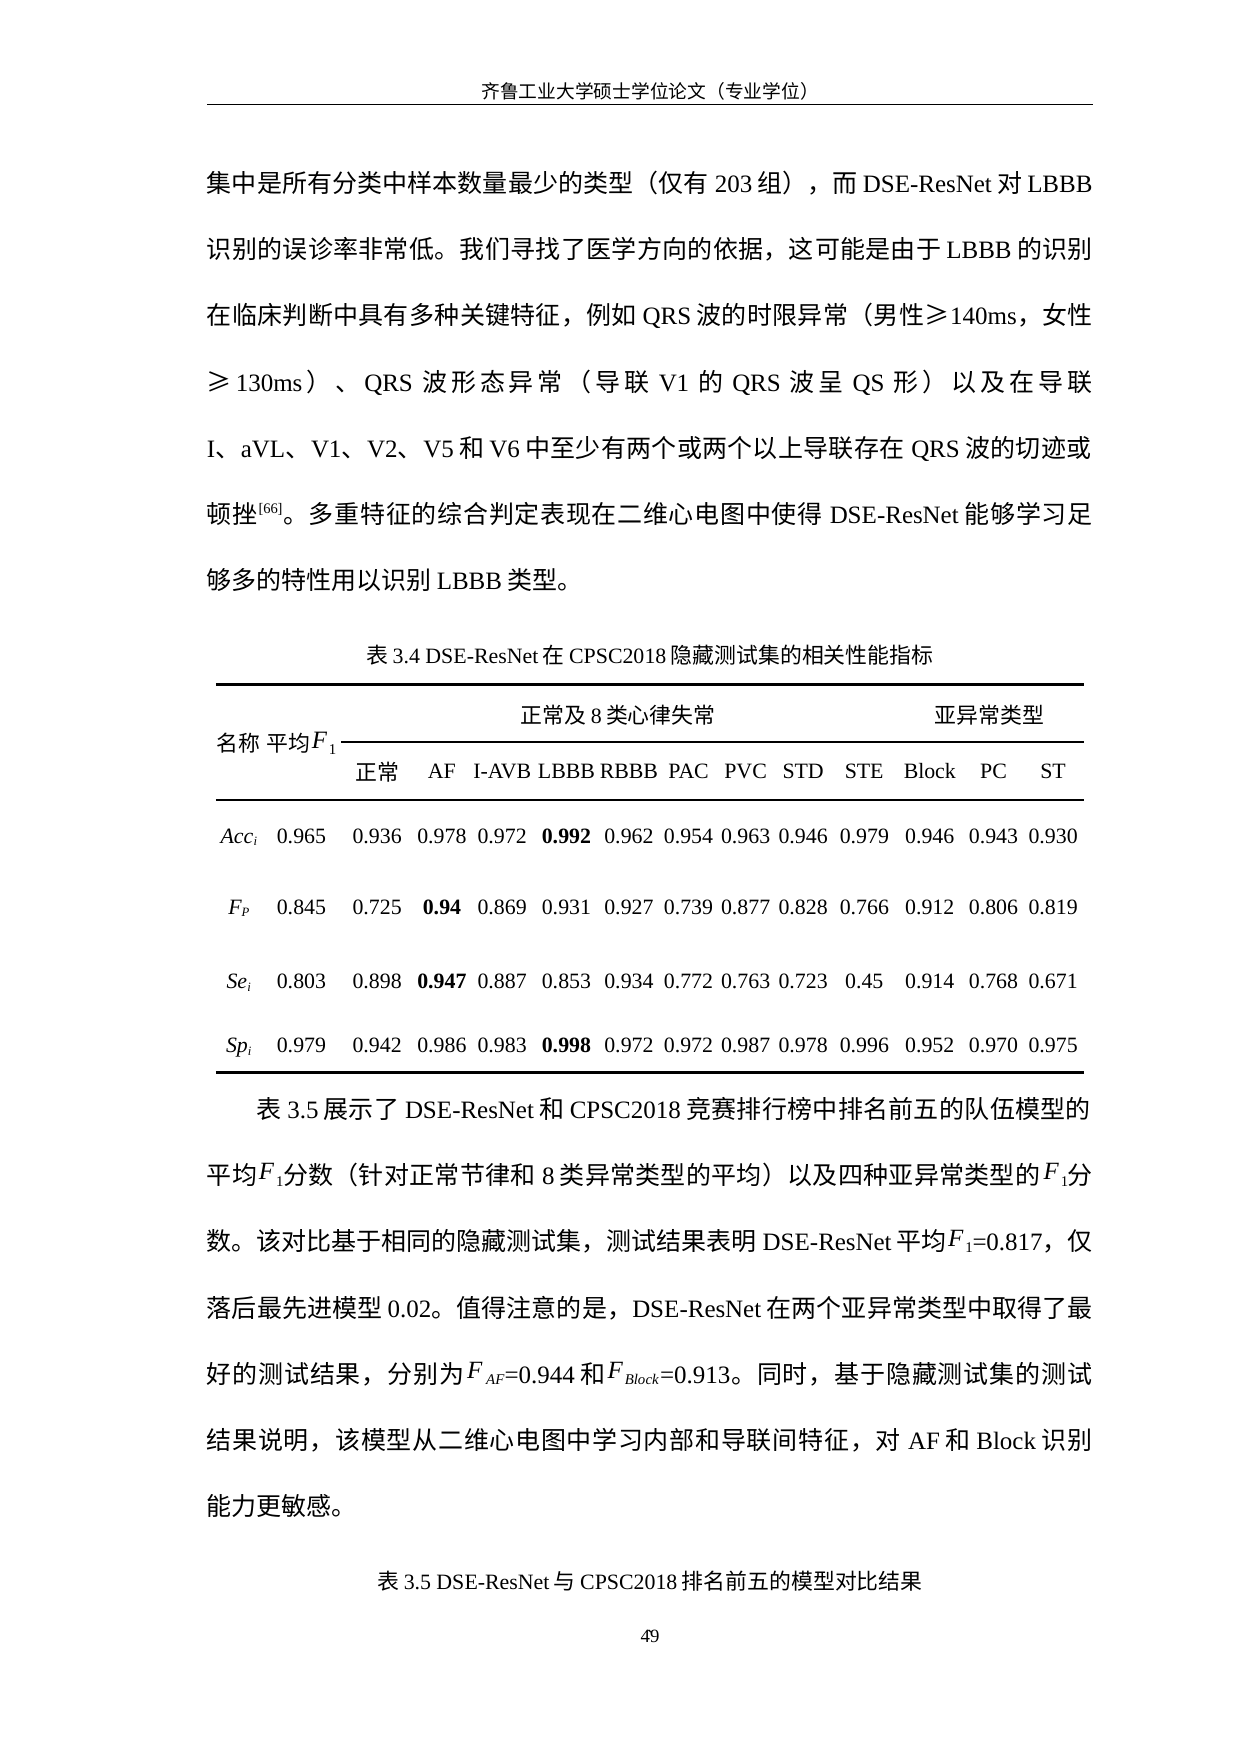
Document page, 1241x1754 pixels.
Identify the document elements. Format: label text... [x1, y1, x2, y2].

table_cell 0.853 [533, 943, 599, 1019]
table_cell 0.887 [471, 943, 533, 1019]
table_cell 0.671 [1022, 943, 1083, 1019]
table_cell 0.806 [965, 870, 1022, 943]
table_cell 0.914 [895, 943, 964, 1019]
table_cell 0.987 [719, 1019, 772, 1071]
table_cell 0.723 [772, 943, 833, 1019]
table_cell 0.972 [471, 801, 533, 870]
table_cell 0.946 [895, 801, 964, 870]
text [207, 148, 1093, 612]
table_cell 0.912 [895, 870, 964, 943]
table_cell 0.763 [719, 943, 772, 1019]
table_cell LBBB [533, 743, 599, 798]
table_cell 0.869 [471, 870, 533, 943]
table_header 名称 [216, 686, 261, 798]
table_header 正常及8类心律失常 [341, 686, 895, 741]
table_cell 0.998 [533, 1019, 599, 1071]
table_cell 0.975 [1022, 1019, 1083, 1071]
table_cell PVC [719, 743, 772, 798]
table_cell 0.803 [261, 943, 341, 1019]
text 表3.5展示了DSE-ResNet和CPSC2018竞赛排行榜中排名前五的队伍模型的平均分数（针对正常节律和8类异常类型的平均）以及四种亚异常类型的分数。该对比基于相同的隐藏测试集，测试结果表明DSE-ResNet平均=0.817，仅落后最先进模型0.02。值得注意的是，DSE-ResNet在两个亚异常类型中取得了最好的测试结果，分别为=0.944和=0.913。同时，基于隐藏测试集的测试结果说明，该模型从二维心电图中学习内部和导联间特征，对AF和Block识别能力更敏感。 [207, 1074, 1093, 1538]
table_cell 0.819 [1022, 870, 1083, 943]
table_cell 正常 [341, 743, 413, 798]
table_cell 0.972 [599, 1019, 658, 1071]
table_cell 0.931 [533, 870, 599, 943]
table_cell 0.936 [341, 801, 413, 870]
table_cell 0.978 [413, 801, 471, 870]
table_cell 0.979 [834, 801, 895, 870]
table_cell 0.828 [772, 870, 833, 943]
table_cell 0.768 [965, 943, 1022, 1019]
table_cell 0.927 [599, 870, 658, 943]
table_cell 0.965 [261, 801, 341, 870]
table_cell PC [965, 743, 1022, 798]
table_cell 0.942 [341, 1019, 413, 1071]
table_cell 0.946 [772, 801, 833, 870]
table_header 平均 [261, 686, 341, 798]
table_cell 0.978 [772, 1019, 833, 1071]
table_cell PAC [658, 743, 718, 798]
table_cell 0.972 [658, 1019, 718, 1071]
table_cell 0.979 [261, 1019, 341, 1071]
table_cell RBBB [599, 743, 658, 798]
table_cell 0.94 [413, 870, 471, 943]
table_cell 0.725 [341, 870, 413, 943]
table_cell ST [1022, 743, 1083, 798]
table_cell STD [772, 743, 833, 798]
table_cell 0.986 [413, 1019, 471, 1071]
table_cell 0.845 [261, 870, 341, 943]
table_cell 0.947 [413, 943, 471, 1019]
table_cell 0.970 [965, 1019, 1022, 1071]
table_cell 0.943 [965, 801, 1022, 870]
table_cell 0.996 [834, 1019, 895, 1071]
table_cell STE [834, 743, 895, 798]
table_cell AF [413, 743, 471, 798]
table_cell 0.739 [658, 870, 718, 943]
table_header 亚异常类型 [895, 686, 1083, 741]
text 表3.5 DSE-ResNet与CPSC2018排名前五的模型对比结果 [207, 1563, 1093, 1596]
table_cell FP [216, 870, 261, 943]
table_cell 0.45 [834, 943, 895, 1019]
table_cell 0.992 [533, 801, 599, 870]
table_cell 0.772 [658, 943, 718, 1019]
table_cell 0.962 [599, 801, 658, 870]
table_cell Spi [216, 1019, 261, 1071]
table_cell 0.952 [895, 1019, 964, 1071]
table_cell Sei [216, 943, 261, 1019]
table_cell 0.934 [599, 943, 658, 1019]
table_cell 0.766 [834, 870, 895, 943]
table_cell 0.983 [471, 1019, 533, 1071]
table_cell Acci [216, 801, 261, 870]
table_cell 0.954 [658, 801, 718, 870]
text 表3.4 DSE-ResNet在CPSC2018隐藏测试集的相关性能指标 [207, 637, 1093, 670]
table_cell 0.877 [719, 870, 772, 943]
table_cell I-AVB [471, 743, 533, 798]
table_cell 0.898 [341, 943, 413, 1019]
table_cell Block [895, 743, 964, 798]
table_cell 0.963 [719, 801, 772, 870]
table_cell 0.930 [1022, 801, 1083, 870]
